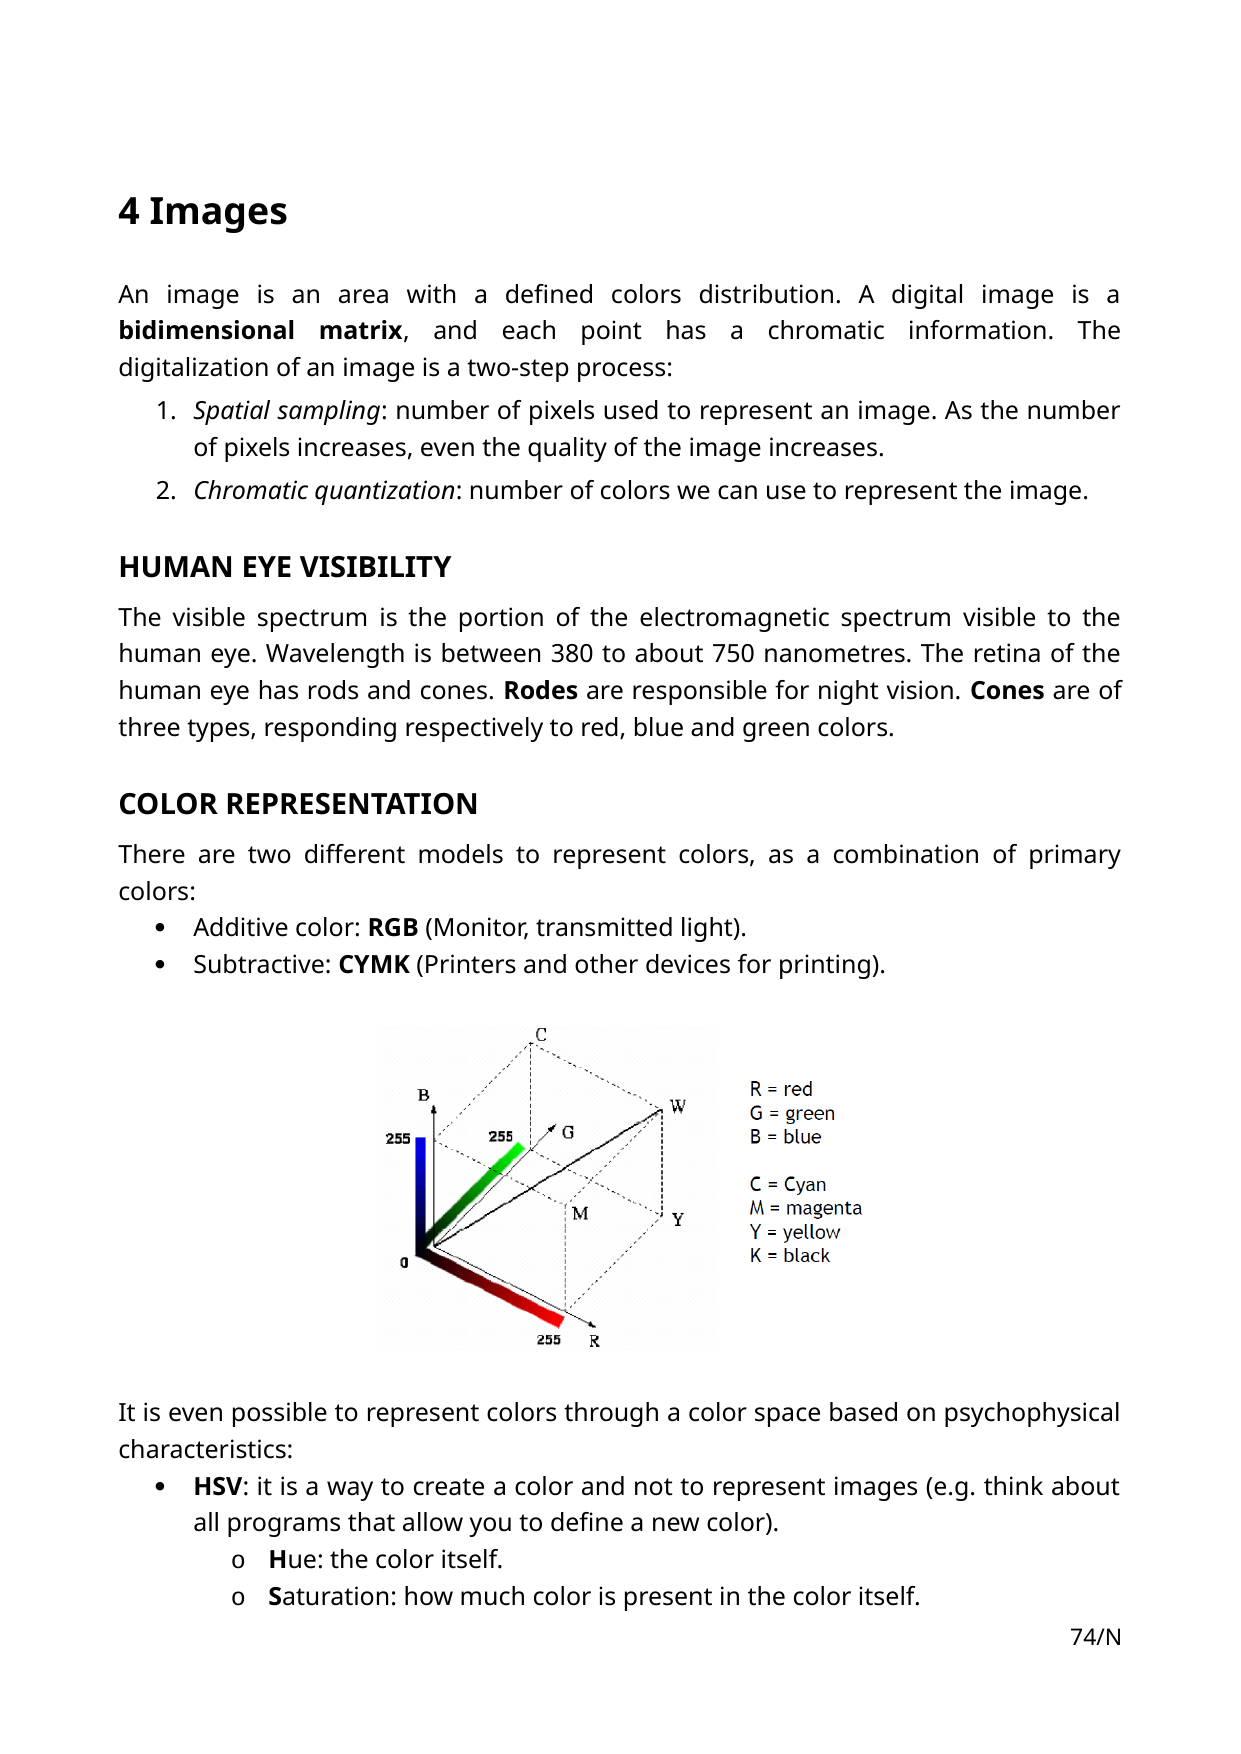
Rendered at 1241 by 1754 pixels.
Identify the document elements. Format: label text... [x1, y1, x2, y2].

text There are two different models to represent colors, as a combination of primary colors: [118, 836, 1122, 907]
picture [374, 1020, 867, 1356]
list Saturation: how much color is present in the color itself. [231, 1579, 1122, 1613]
list Subtractive: CYMK (Printers and other devices for printing). [156, 947, 1122, 981]
text HUMAN EYE VISIBILITY [118, 546, 1122, 586]
list HSV: it is a way to create a color and not to represent images (e.g. think about all programs that allow you to define a new color). [156, 1468, 1122, 1539]
text The visible spectrum is the portion of the electromagnetic spectrum visible to the human eye. Wavelength is between 380 to about 750 nanometres. The retina of the human eye has rods and cones. Rodes are responsible for night vision. Cones are of three types, responding respectively to red, blue and green colors. [118, 599, 1122, 744]
list Additive color: RGB (Monitor, transmitted light). [156, 910, 1122, 944]
text It is even possible to represent colors through a color space based on psychophysical characteristics: [118, 1395, 1122, 1466]
subtitle 4 Images [118, 184, 1122, 235]
text An image is an area with a defined colors distribution. A digital image is a bidimensional matrix, and each point has a chromatic information. The digitalization of an image is a two-step process: [118, 276, 1122, 384]
list Hue: the color itself. [231, 1542, 1122, 1576]
text COLOR REPRESENTATION [118, 783, 1122, 823]
list Chromatic quantization: number of colors we can use to represent the image. [156, 473, 1122, 507]
list Spatial sampling: number of pixels used to represent an image. As the number of pixels increases, even the quality of the image increases. [156, 393, 1122, 464]
